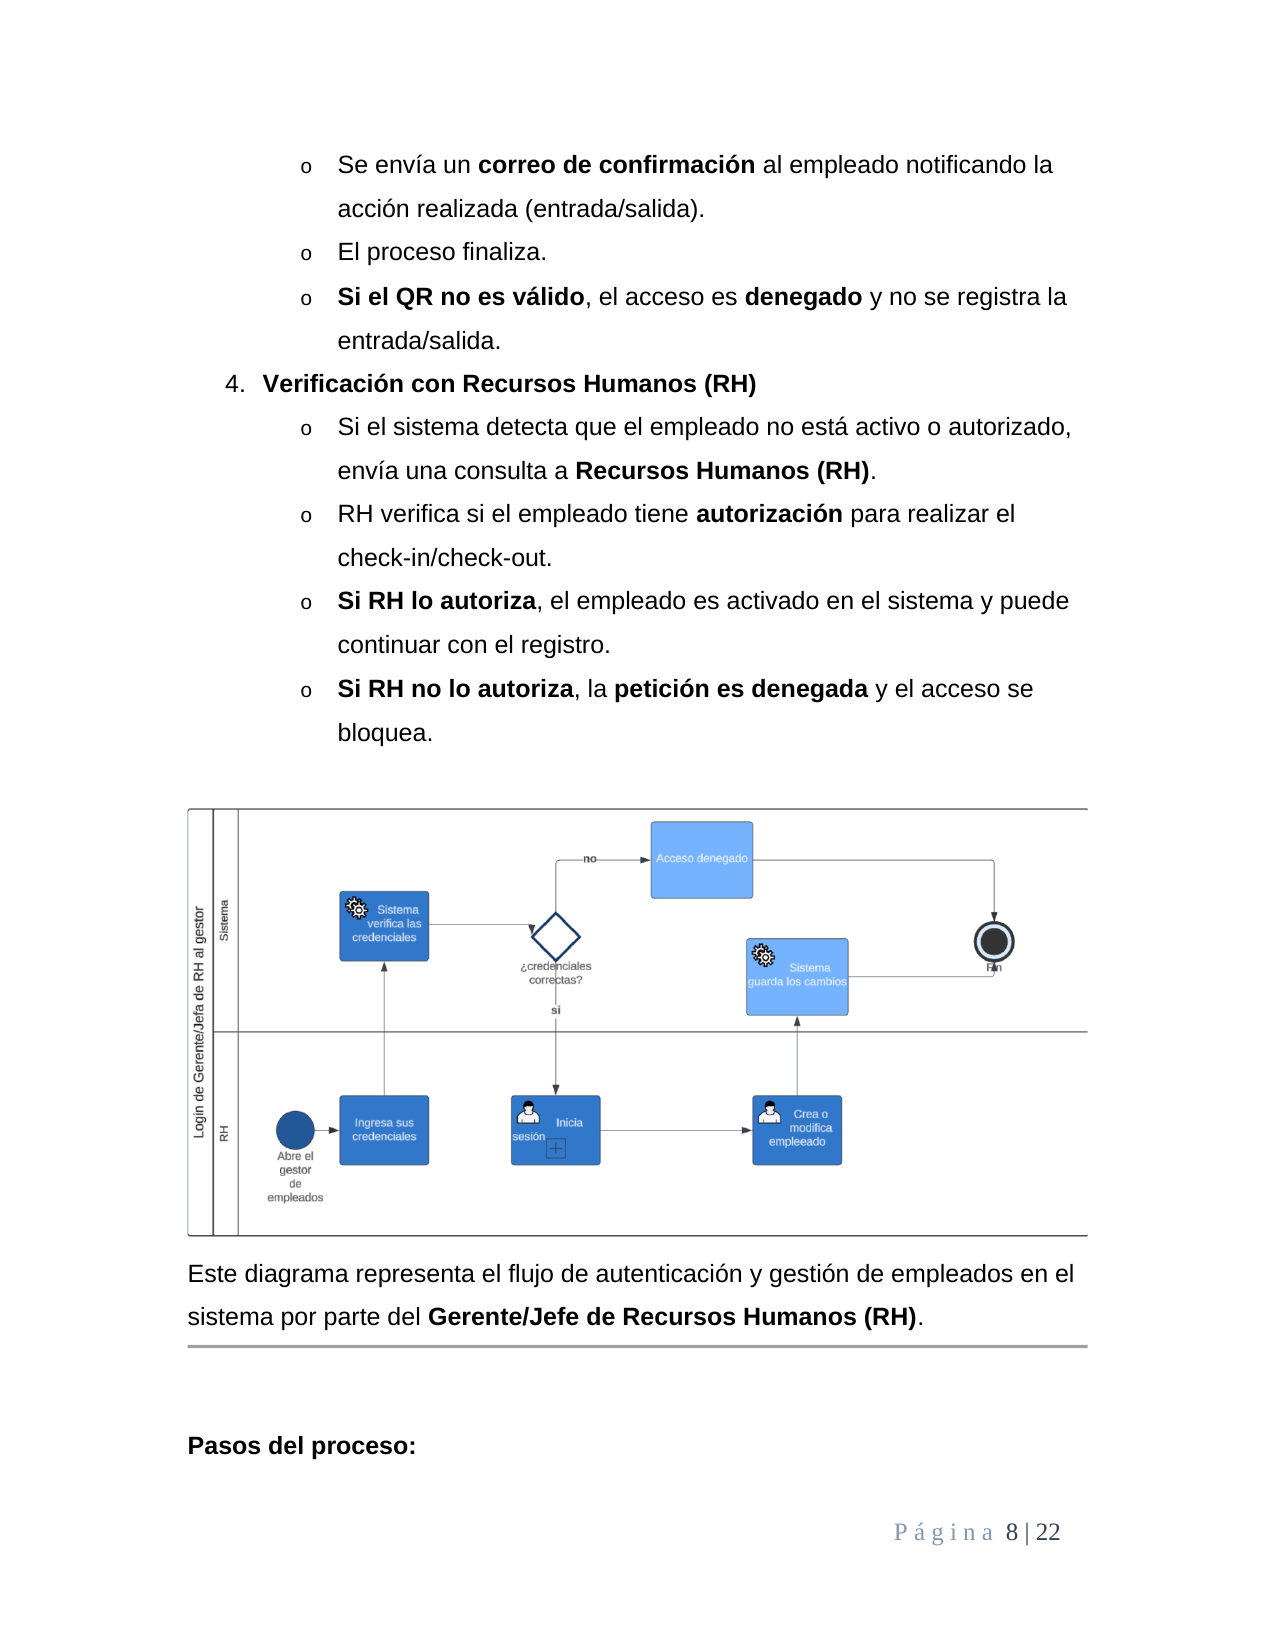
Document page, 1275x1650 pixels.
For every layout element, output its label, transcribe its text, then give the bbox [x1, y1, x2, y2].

list RH verifica si el empleado tiene autorización para realizar el check-in/check-out. [300, 499, 1087, 572]
list Si el QR no es válido, el acceso es denegado y no se registra la entrada/salida. [300, 282, 1087, 354]
list Si RH no lo autoriza, la petición es denegada y el acceso se bloquea. [300, 673, 1087, 746]
list El proceso finaliza. [300, 237, 1087, 267]
text Pasos del proceso: [187, 1431, 1087, 1460]
list Si RH lo autoriza, el empleado es activado en el sistema y puede continuar con el registro. [300, 586, 1087, 659]
picture [187, 803, 1088, 1245]
list Se envía un correo de confirmación al empleado notificando la acción realizada (entrada/salida). [300, 150, 1087, 223]
list Verificación con Recursos Humanos (RH) [225, 369, 1087, 398]
text Este diagrama representa el flujo de autenticación y gestión de empleados en el sistema por parte del Gerente/Jefe de Recursos Humanos (RH). [187, 1259, 1087, 1331]
list Si el sistema detecta que el empleado no está activo o autorizado, envía una consulta a Recursos Humanos (RH). [300, 412, 1087, 485]
